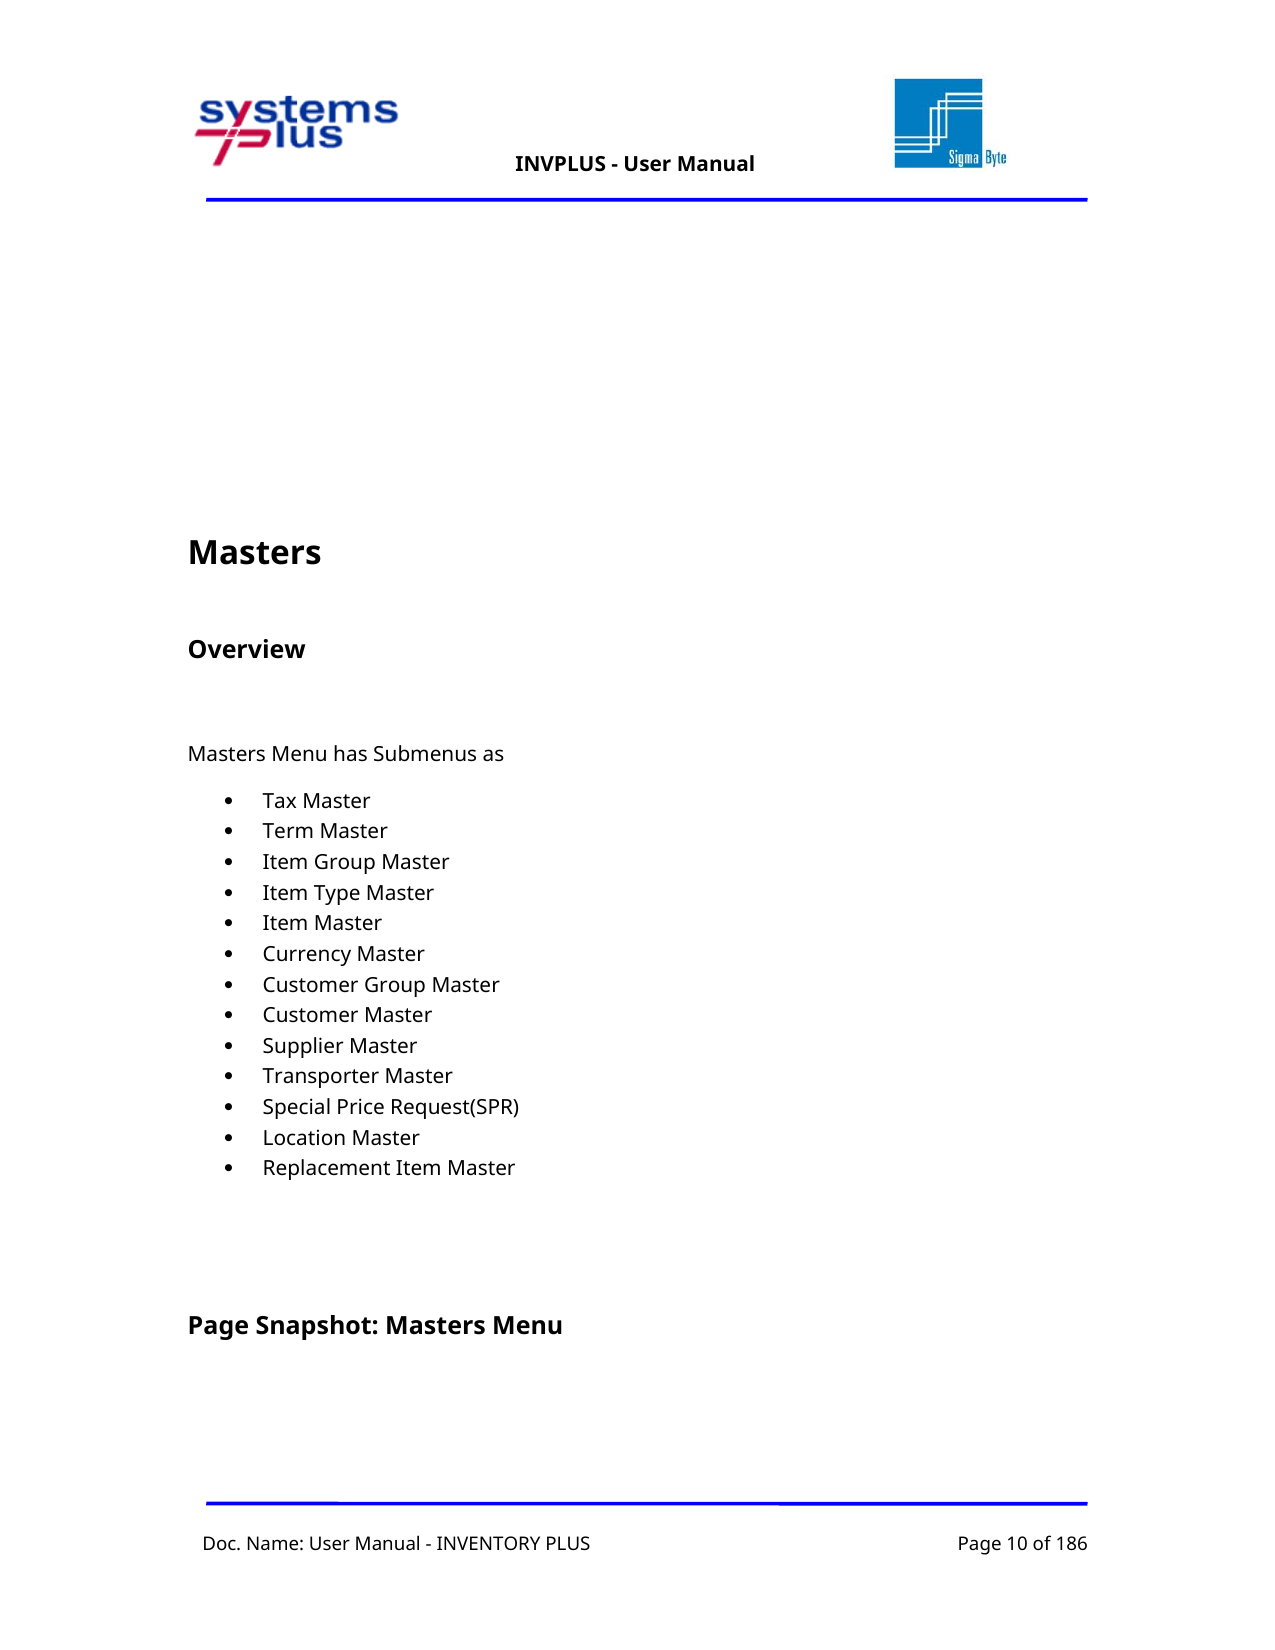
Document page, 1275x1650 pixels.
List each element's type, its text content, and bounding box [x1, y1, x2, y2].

list Replacement Item Master [225, 1153, 1153, 1182]
list Transporter Master [225, 1062, 1153, 1090]
list Currency Master [225, 939, 1153, 967]
list Tax Master [225, 786, 1153, 814]
list Item Master [225, 908, 1153, 937]
text Page Snapshot: Masters Menu [187, 1308, 1153, 1342]
list Special Price Request(SPR) [225, 1092, 1153, 1121]
list Location Master [225, 1123, 1153, 1151]
list Item Type Master [225, 878, 1153, 906]
list Term Master [225, 817, 1153, 845]
list Supplier Master [225, 1031, 1153, 1059]
list Item Group Master [225, 847, 1153, 876]
picture [187, 81, 405, 172]
text Masters Menu has Submenus as [187, 739, 1153, 767]
subtitle Masters [187, 529, 1153, 574]
list Customer Group Master [225, 970, 1153, 998]
text Overview [187, 632, 1153, 666]
picture [870, 75, 1012, 172]
list Customer Master [225, 1000, 1153, 1029]
